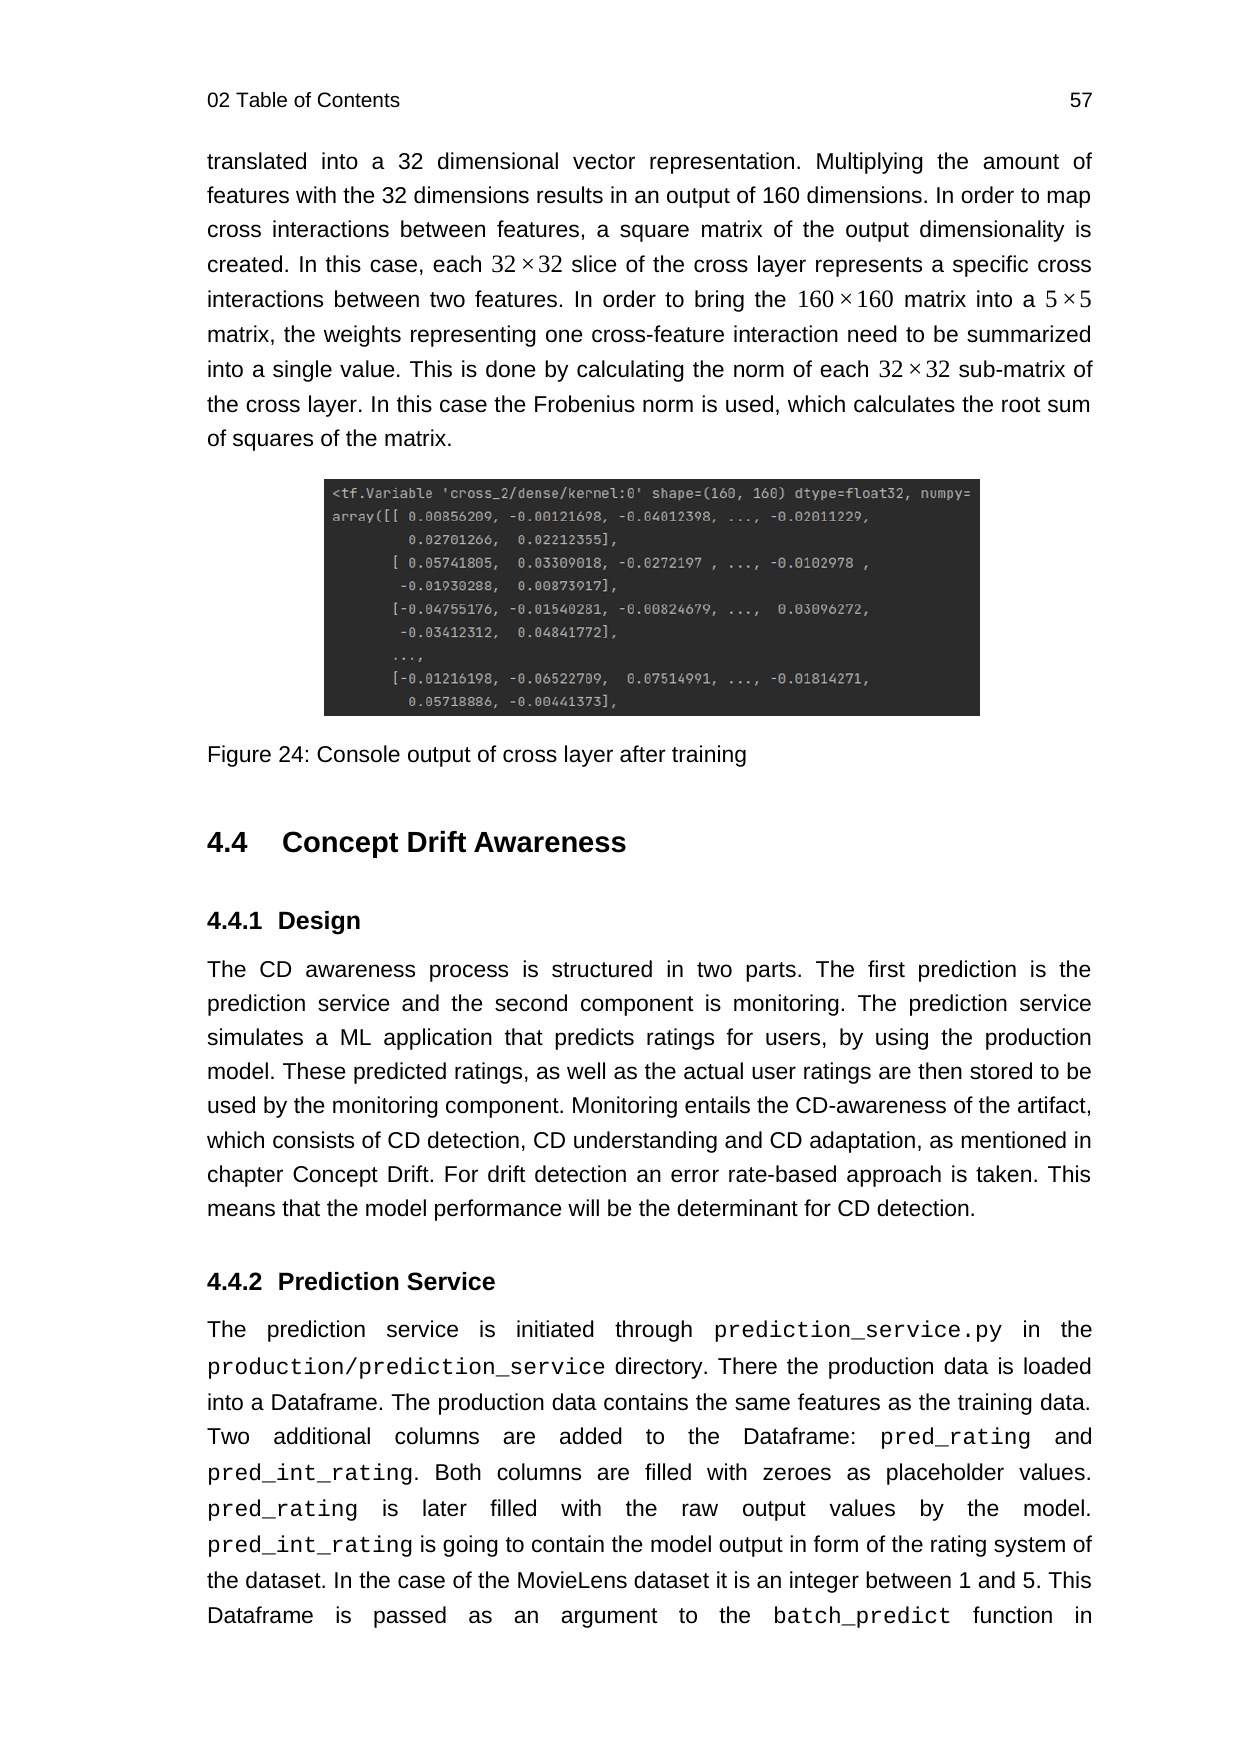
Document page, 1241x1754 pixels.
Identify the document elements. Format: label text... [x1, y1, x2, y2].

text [207, 1316, 1092, 1630]
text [207, 148, 1092, 451]
picture [206, 471, 1093, 721]
subtitle Prediction Service [207, 1267, 1092, 1295]
text The CD awareness process is structured in two parts. The first prediction is the prediction service and the second component is monitoring. The prediction service simulates a ML application that predicts ratings for users, by using the production model. These predicted ratings, as well as the actual user ratings are then stored to be used by the monitoring component. Monitoring entails the CD-awareness of the artifact, which consists of CD detection, CD understanding and CD adaptation, as mentioned in chapter Concept Drift. For drift detection an error rate-based approach is taken. This means that the model performance will be the determinant for CD detection. [207, 956, 1092, 1221]
subtitle Concept Drift Awareness [207, 825, 1092, 858]
subtitle Design [207, 906, 1092, 935]
